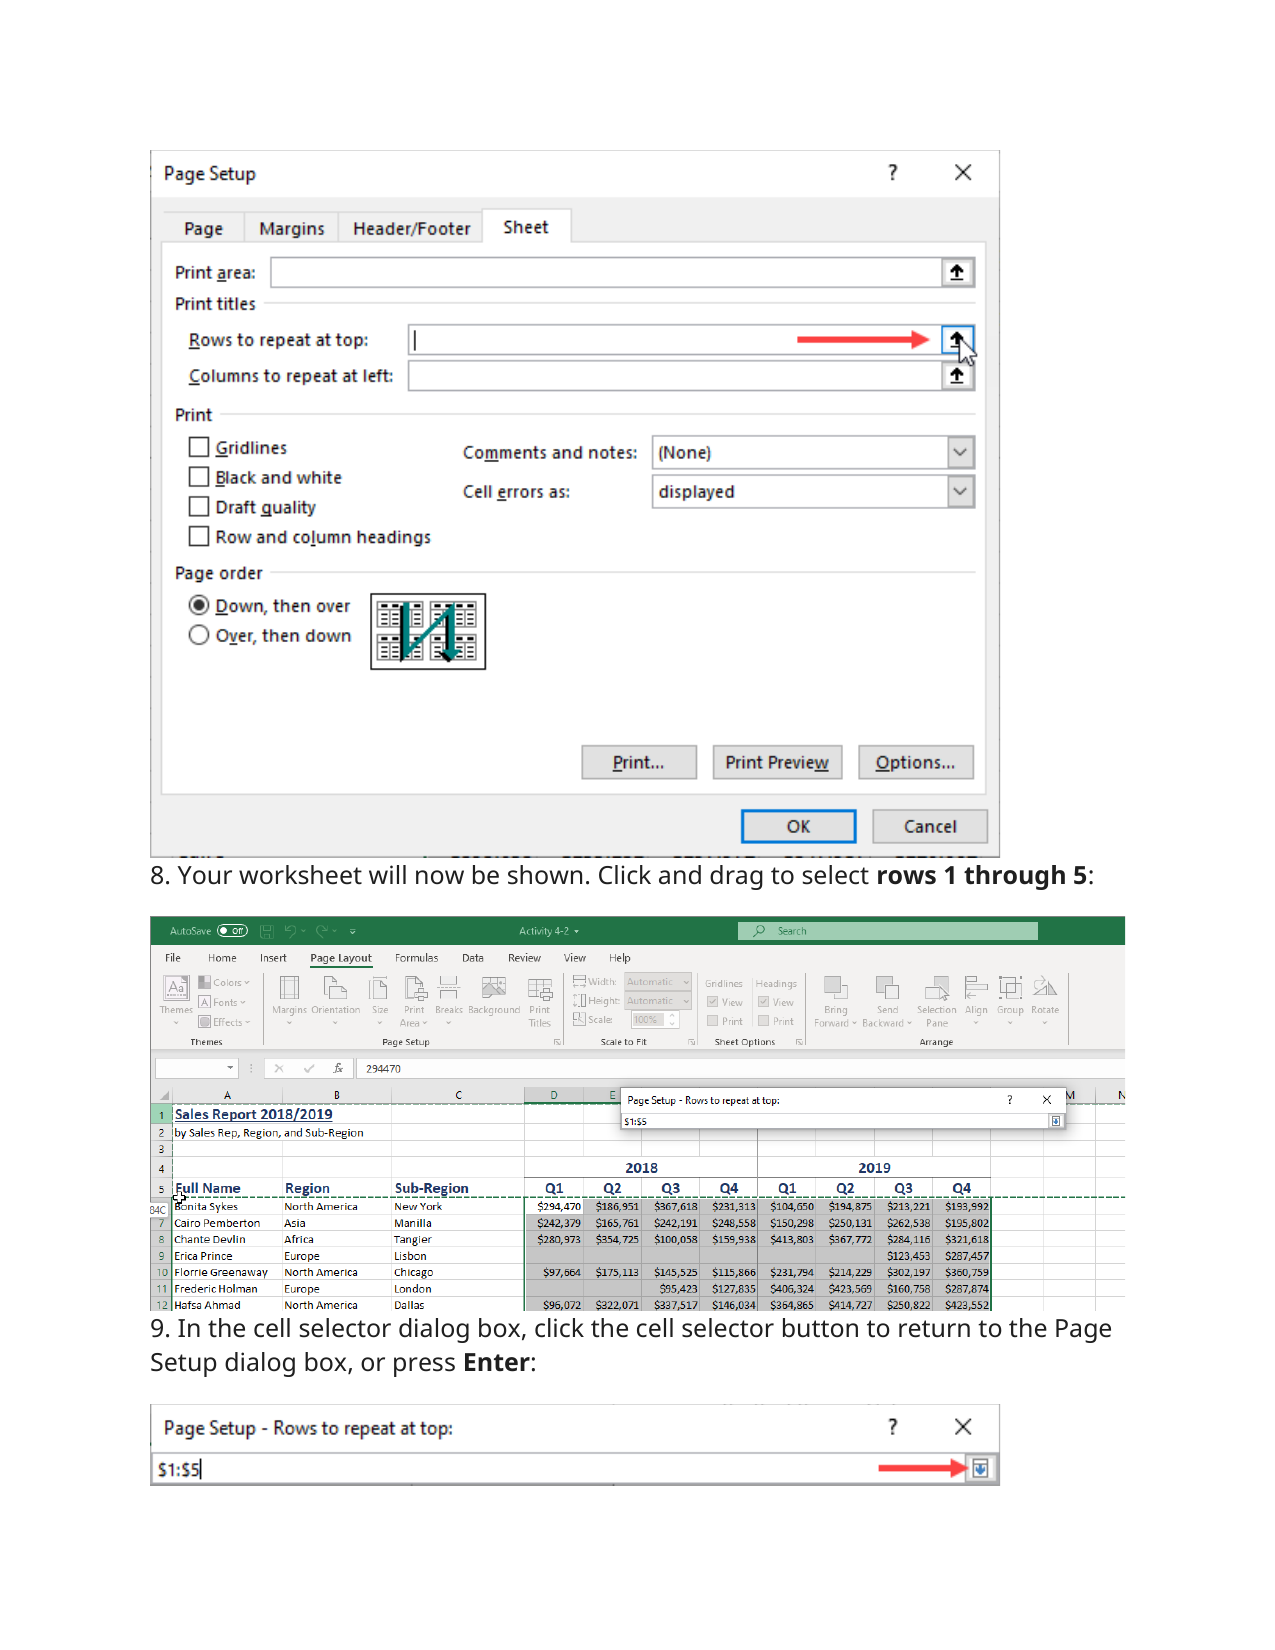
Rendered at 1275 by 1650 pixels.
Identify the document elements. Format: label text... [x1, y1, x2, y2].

picture [150, 1404, 1001, 1486]
text 8. Your worksheet will now be shown. Click and drag to select rows 1 through 5: [150, 858, 1125, 892]
picture [150, 150, 1001, 858]
text 9. In the cell selector dialog box, click the cell selector button to return to the Page Setup dialog box, or press Enter: [150, 1311, 1125, 1379]
picture [150, 916, 1125, 1311]
